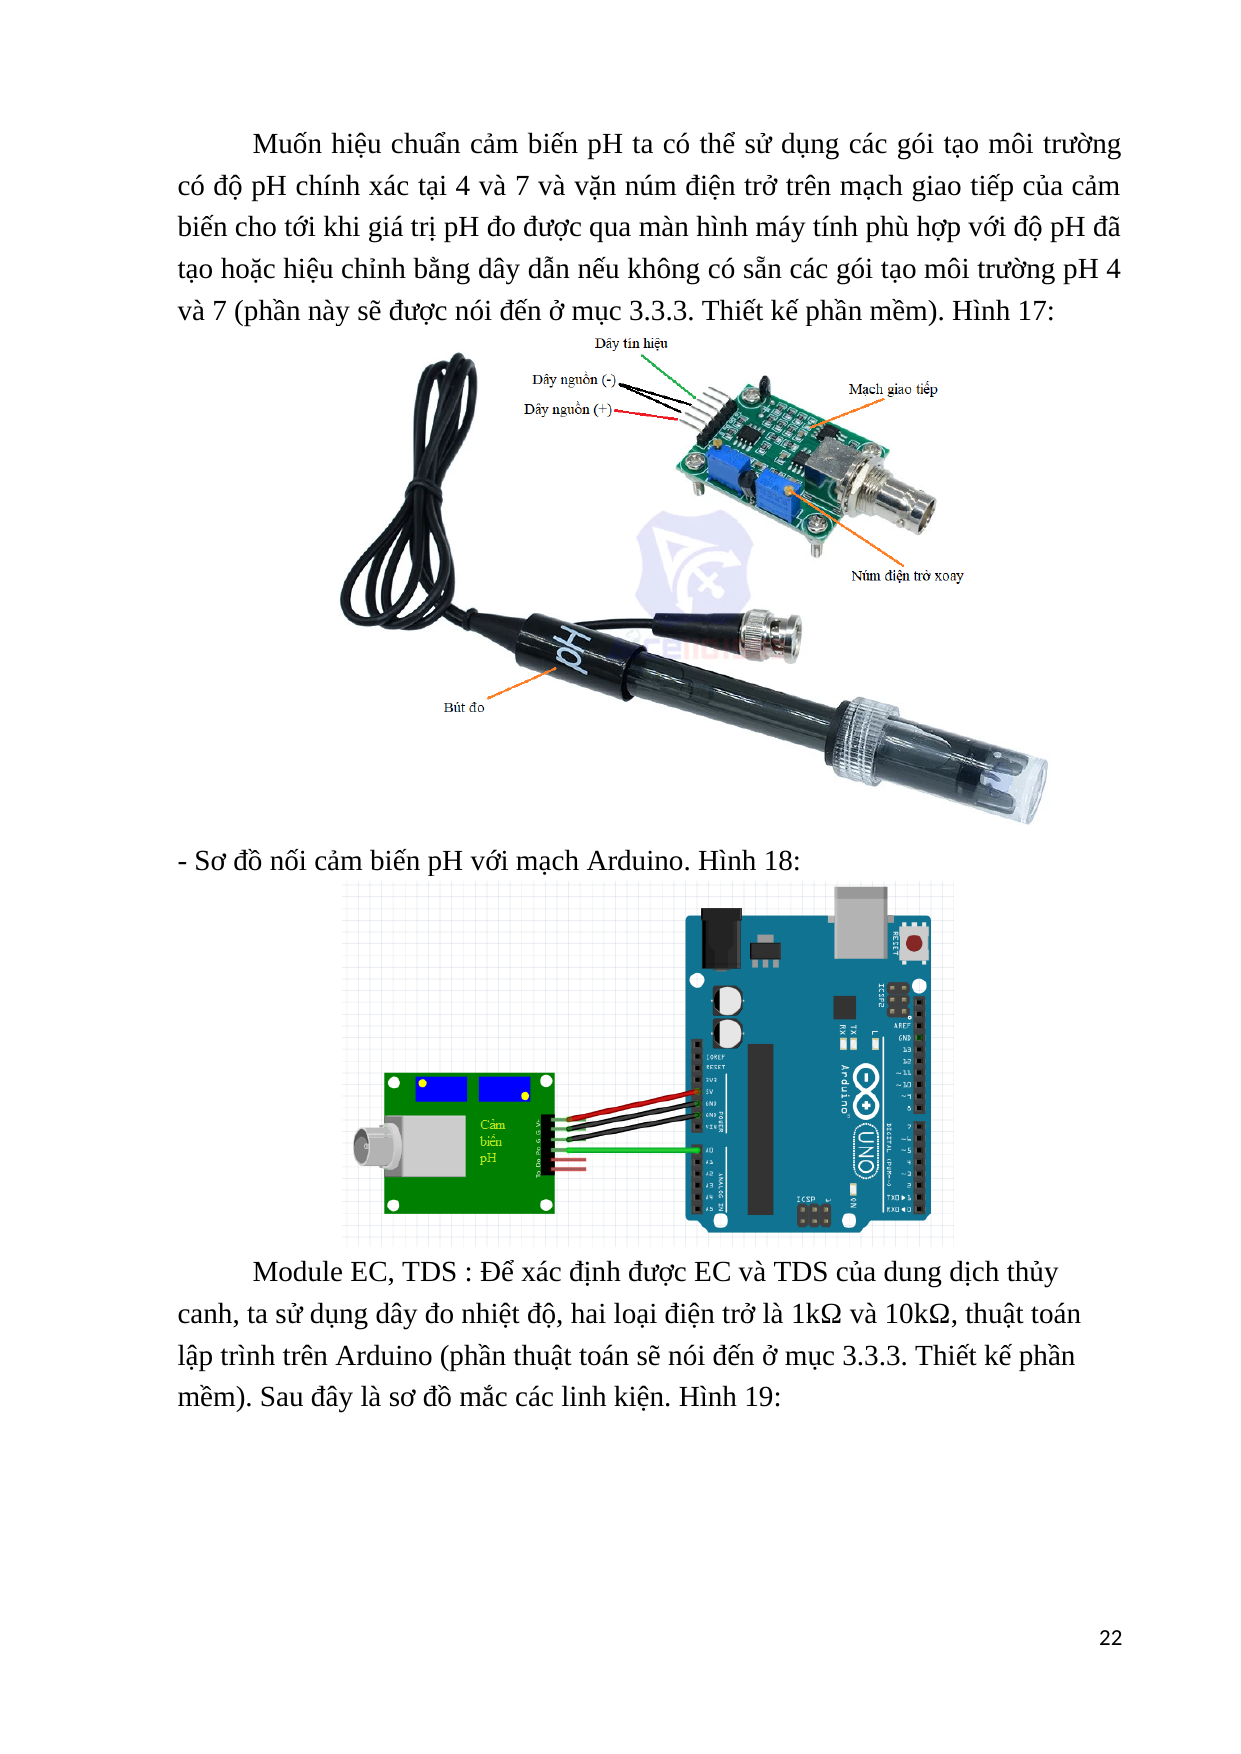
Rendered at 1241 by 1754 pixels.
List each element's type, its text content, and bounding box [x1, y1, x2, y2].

text Muốn hiệu chuẩn cảm biến pH ta có thể sử dụng các gói tạo môi trường có độ pH chính xác tại 4 và 7 và vặn núm điện trở trên mạch giao tiếp của cảm biến cho tới khi giá trị pH đo được qua màn hình máy tính phù hợp với độ pH đã tạo hoặc hiệu chỉnh bằng dây dẫn nếu không có sẵn các gói tạo môi trường pH 4 và 7 (phần này sẽ được nói đến ở mục 3.3.3. Thiết kế phần mềm). Hình 17: [177, 118, 1122, 326]
text - Sơ đồ nối cảm biến pH với mạch Arduino. Hình 18: [177, 835, 1122, 876]
picture [341, 876, 958, 1247]
picture [298, 326, 1119, 835]
text Module EC, TDS : Để xác định được EC và TDS của dung dịch thủy canh, ta sử dụng dây đo nhiệt độ, hai loại điện trở là 1kΩ và 10kΩ, thuật toán lập trình trên Arduino (phần thuật toán sẽ nói đến ở mục 3.3.3. Thiết kế phần mềm). Sau đây là sơ đồ mắc các linh kiện. Hình 19: [177, 1246, 1122, 1413]
